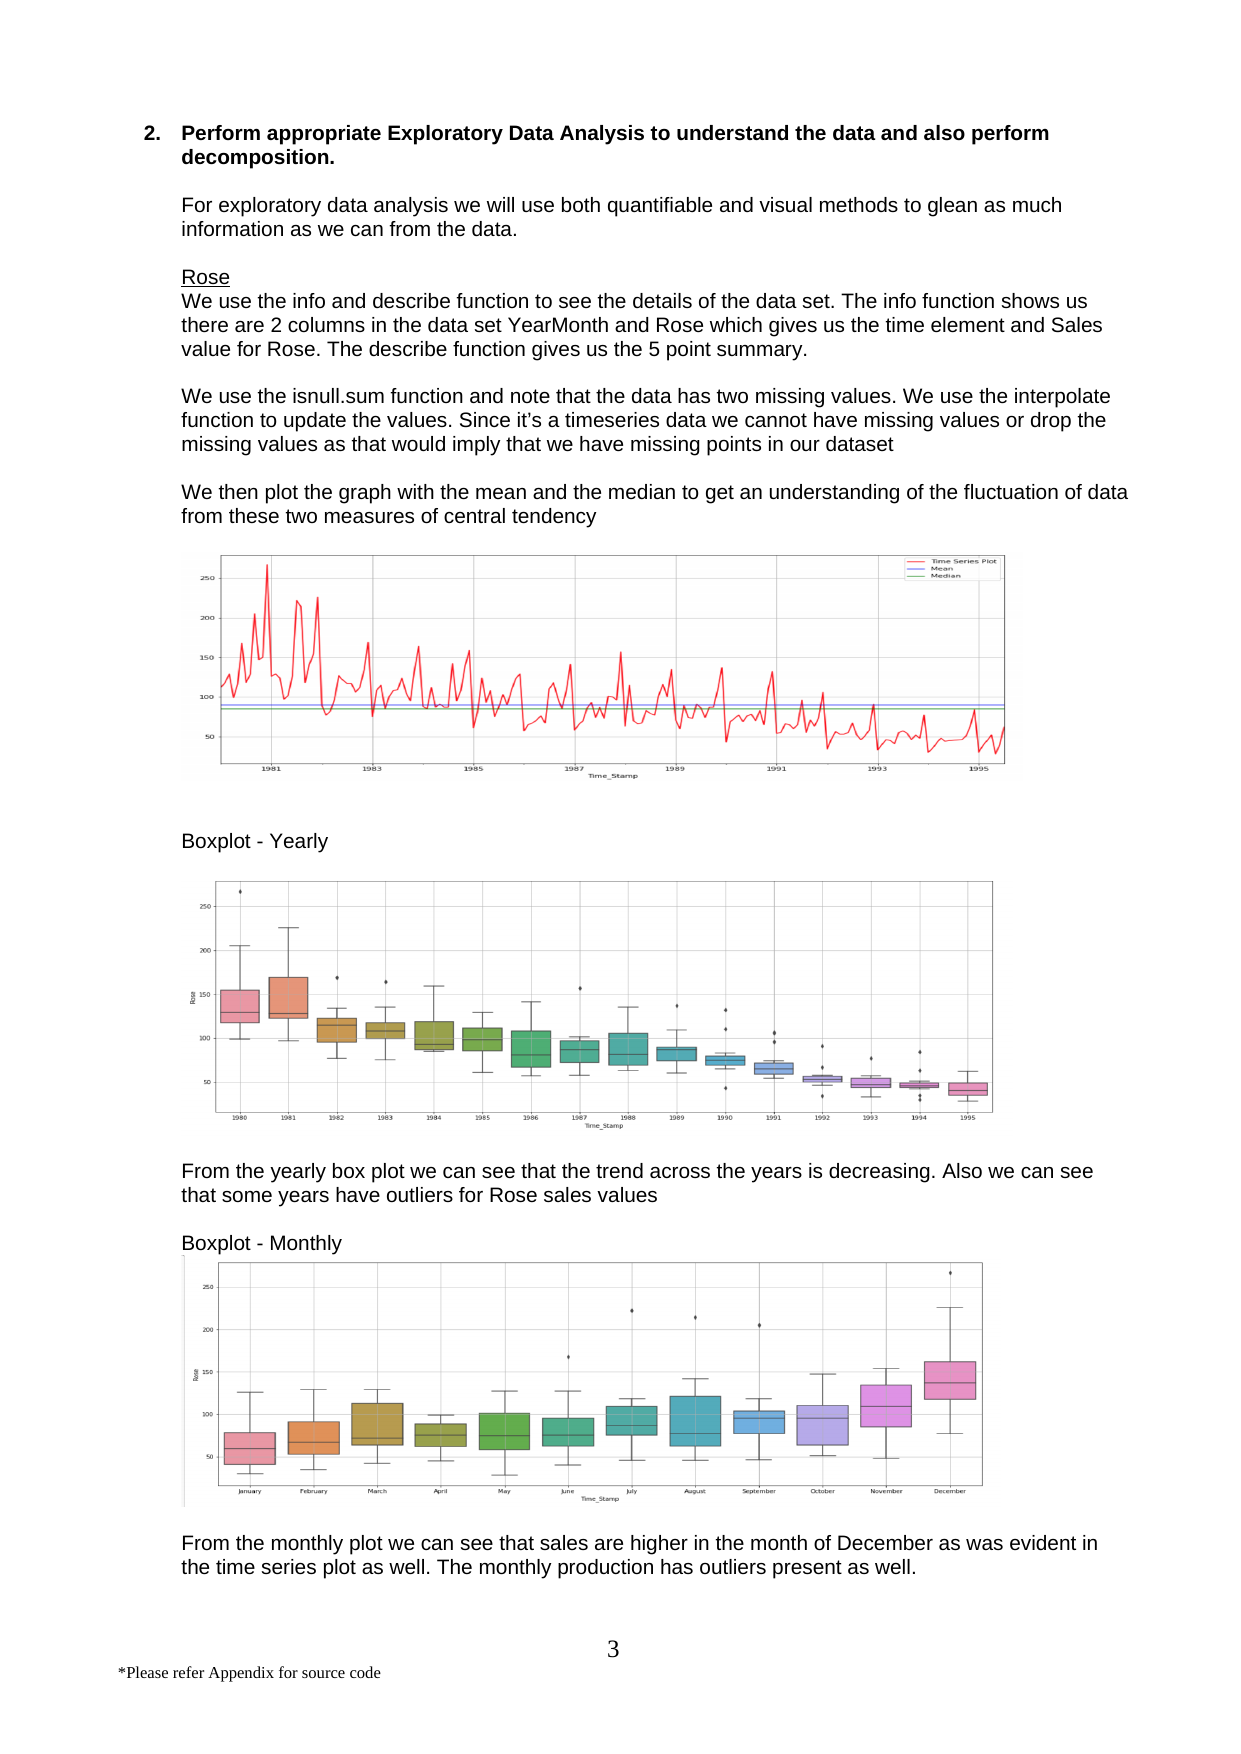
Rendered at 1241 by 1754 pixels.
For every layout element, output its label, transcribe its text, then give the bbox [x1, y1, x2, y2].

text From the monthly plot we can see that sales are higher in the month of December as was evident in the time series plot as well. The monthly production has outliers present as well. [181, 1531, 1132, 1579]
picture [181, 552, 1023, 782]
list Perform appropriate Exploratory Data Analysis to understand the data and also perform decomposition. [144, 121, 1132, 169]
text Boxplot - Yearly [181, 829, 1132, 853]
text Boxplot - Monthly [181, 1231, 1132, 1255]
text For exploratory data analysis we will use both quantifiable and visual methods to glean as much information as we can from the data. [181, 193, 1132, 241]
picture [181, 877, 1013, 1136]
text We then plot the graph with the mean and the median to get an understanding of the fluctuation of data from these two measures of central tendency [181, 480, 1132, 528]
text From the yearly box plot we can see that the trend across the years is decreasing. Also we can see that some years have outliers for Rose sales values [181, 1159, 1132, 1207]
picture [181, 1255, 1001, 1507]
text We use the isnull.sum function and note that the data has two missing values. We use the interpolate function to update the values. Since it’s a timeseries data we cannot have missing values or drop the missing values as that would imply that we have missing points in our dataset [181, 384, 1132, 456]
text Rose [181, 264, 1132, 288]
text We use the info and describe function to see the details of the data set. The info function shows us there are 2 columns in the data set YearMonth and Rose which gives us the time element and Sales value for Rose. The describe function gives us the 5 point summary. [181, 288, 1132, 360]
